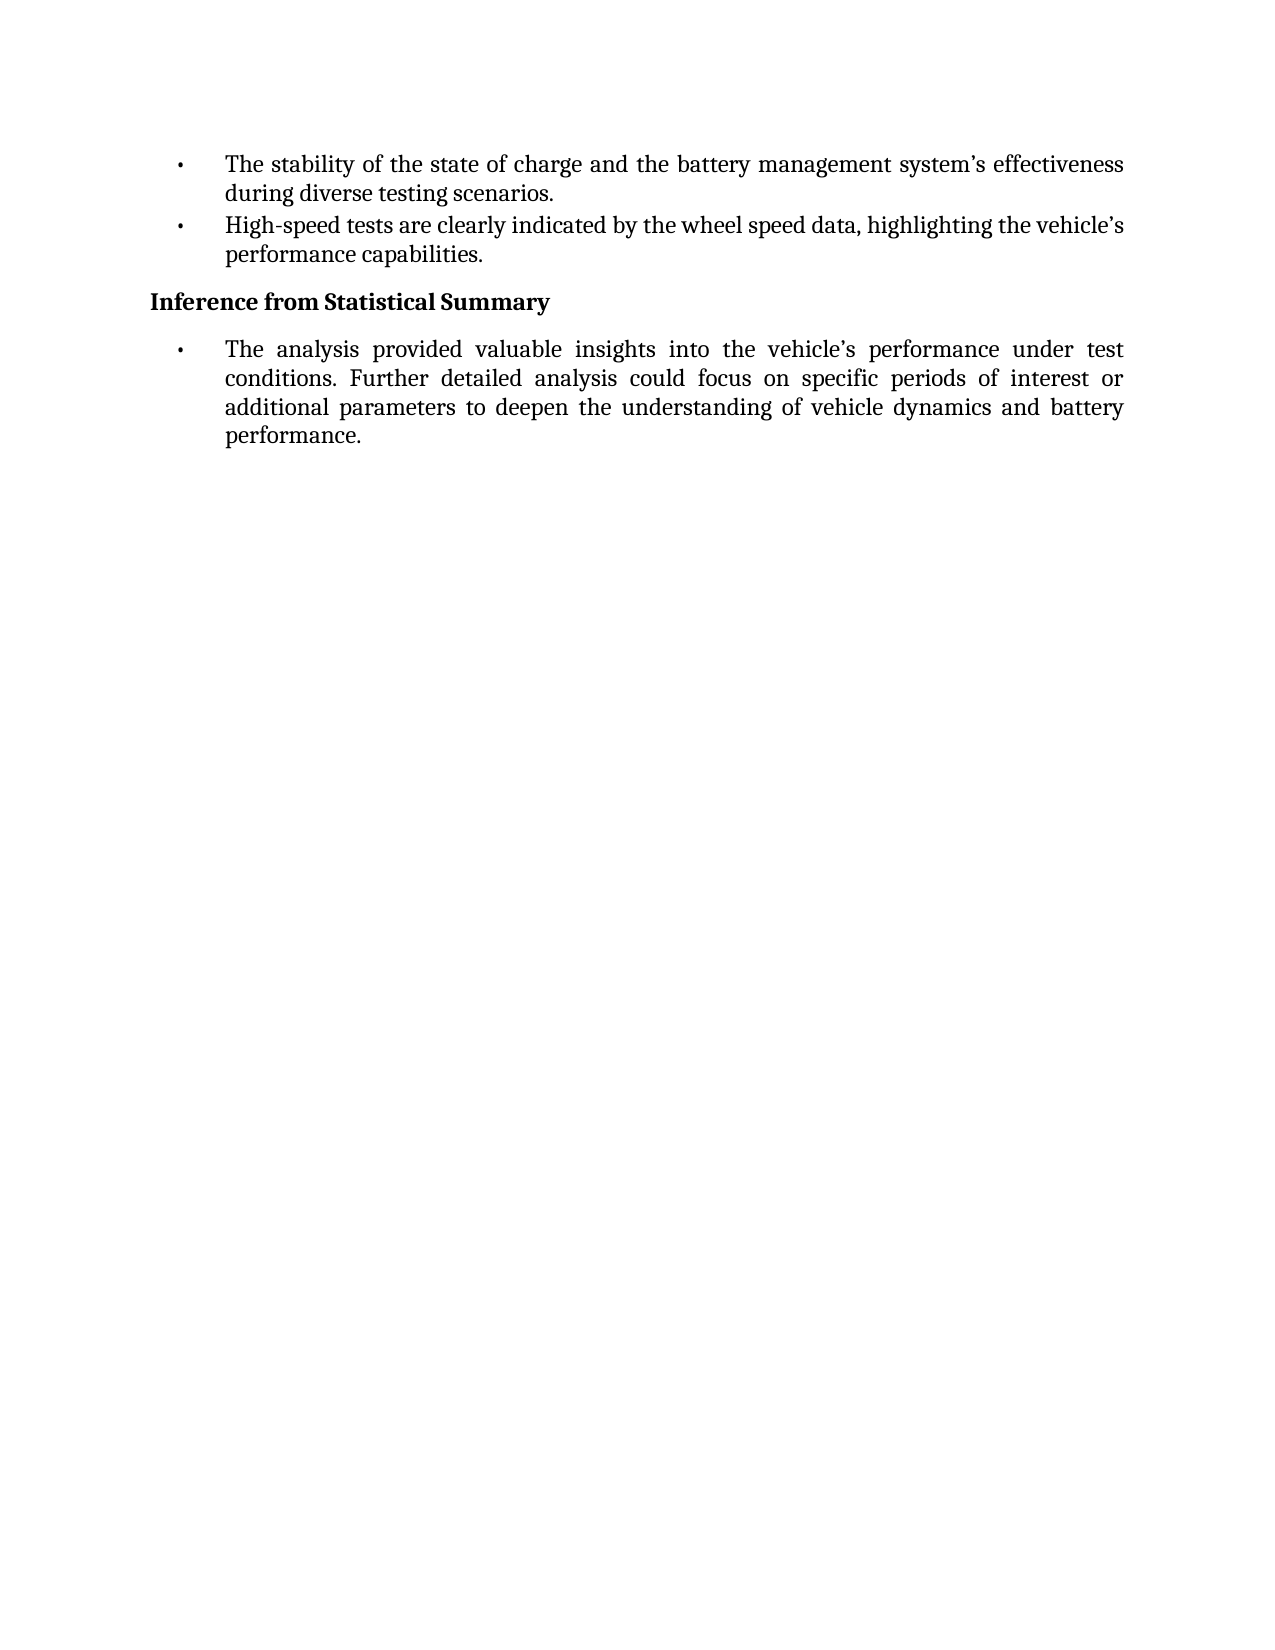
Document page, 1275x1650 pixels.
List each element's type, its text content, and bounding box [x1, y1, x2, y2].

text Inference from Statistical Summary [150, 287, 1125, 316]
list The stability of the state of charge and the battery management system’s effectiveness during diverse testing scenarios. [175, 150, 1125, 207]
list High-speed tests are clearly indicated by the wheel speed data, highlighting the vehicle’s performance capabilities. [175, 211, 1125, 269]
list The analysis provided valuable insights into the vehicle’s performance under test conditions. Further detailed analysis could focus on specific periods of interest or additional parameters to deepen the understanding of vehicle dynamics and battery performance. [175, 335, 1125, 450]
